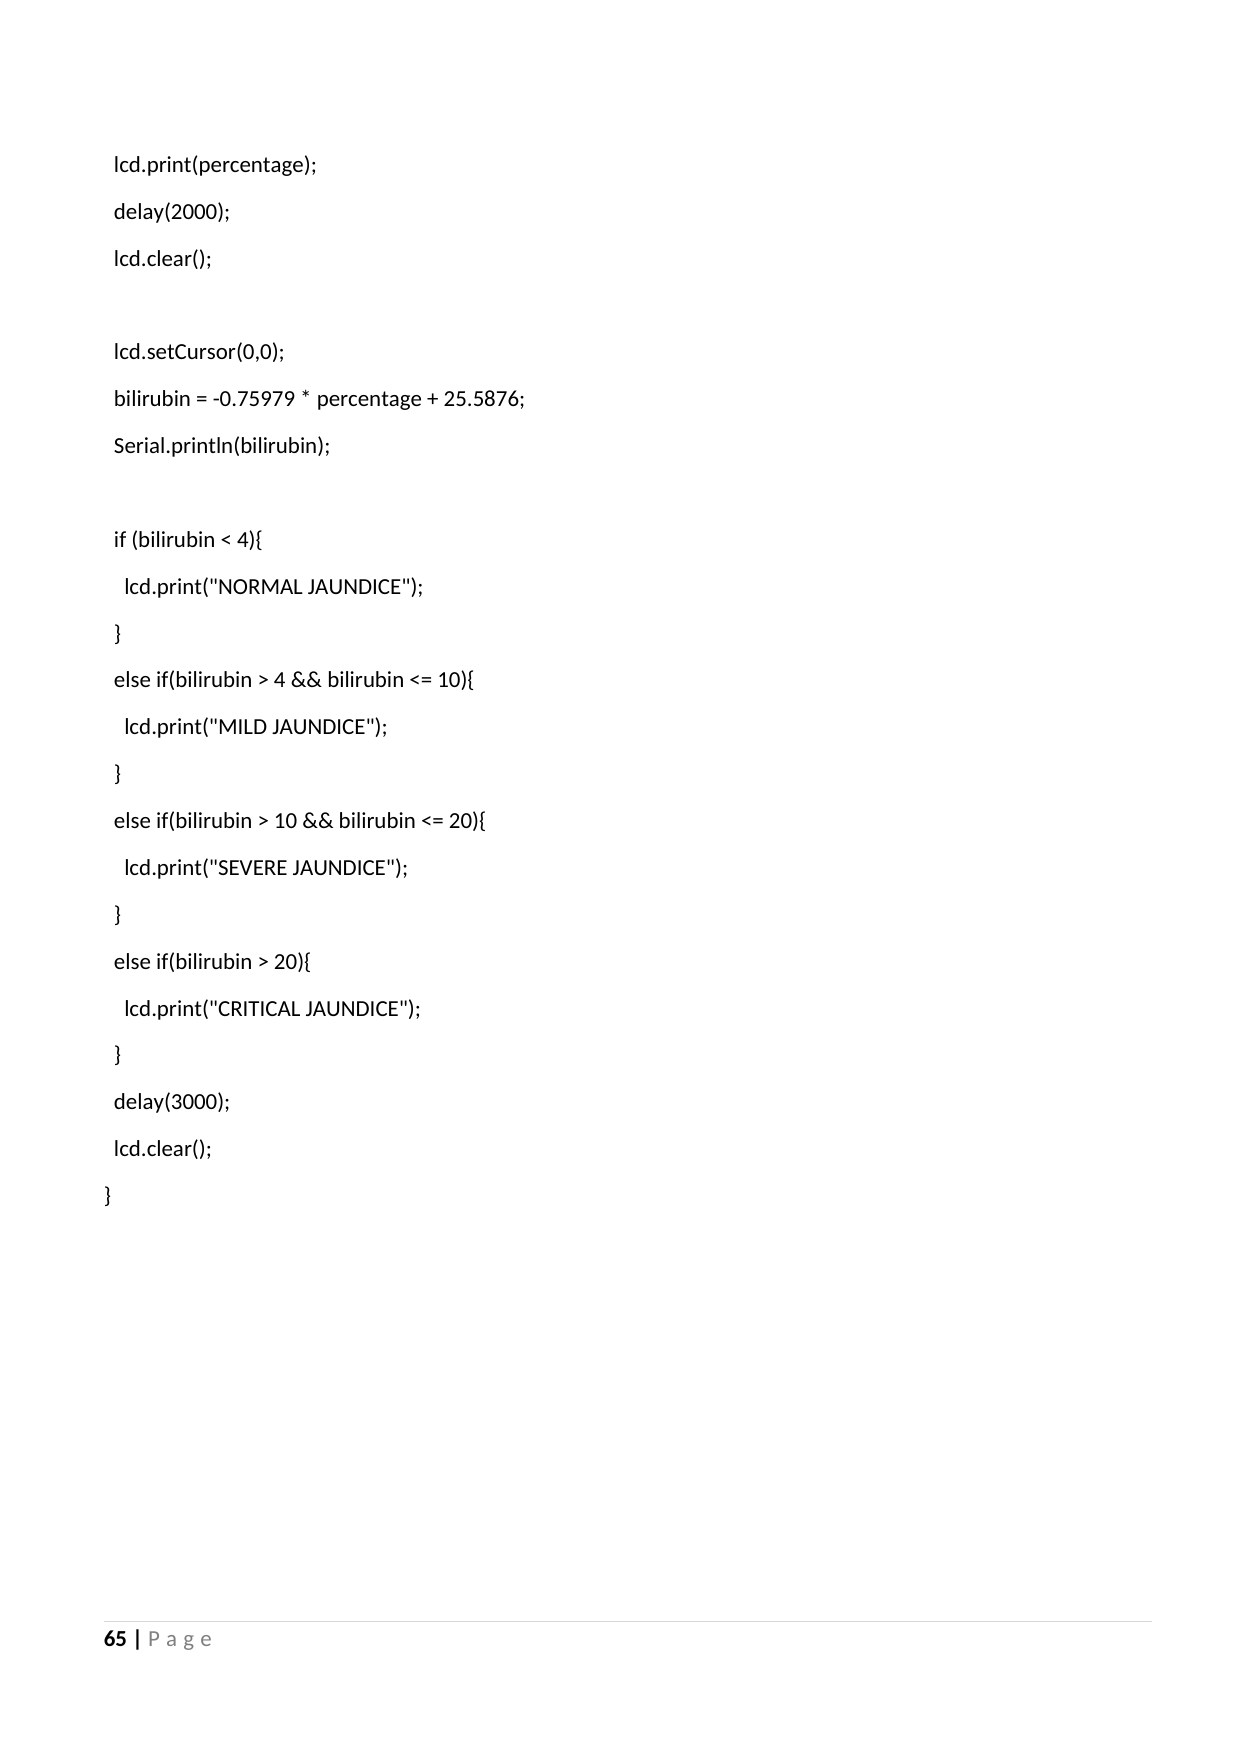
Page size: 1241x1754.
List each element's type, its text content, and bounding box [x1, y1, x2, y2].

text lcd.print(percentage); [103, 150, 1152, 178]
text if (bilirubin < 4){ [103, 525, 1152, 553]
text delay(3000); [103, 1087, 1152, 1116]
text lcd.print("NORMAL JAUNDICE"); [103, 572, 1152, 600]
text } [103, 619, 1152, 647]
text lcd.print("CRITICAL JAUNDICE"); [103, 994, 1152, 1022]
text delay(2000); [103, 197, 1152, 225]
text } [103, 759, 1152, 787]
text } [103, 1041, 1152, 1069]
text Serial.println(bilirubin); [103, 431, 1152, 459]
text bilirubin = -0.75979 * percentage + 25.5876; [103, 384, 1152, 412]
text else if(bilirubin > 20){ [103, 947, 1152, 975]
text else if(bilirubin > 4 && bilirubin <= 10){ [103, 666, 1152, 694]
text } [103, 1181, 1152, 1209]
text } [103, 900, 1152, 928]
text lcd.clear(); [103, 244, 1152, 272]
text lcd.setCursor(0,0); [103, 337, 1152, 366]
text else if(bilirubin > 10 && bilirubin <= 20){ [103, 806, 1152, 834]
text lcd.print("SEVERE JAUNDICE"); [103, 853, 1152, 881]
text lcd.print("MILD JAUNDICE"); [103, 712, 1152, 741]
text lcd.clear(); [103, 1134, 1152, 1162]
